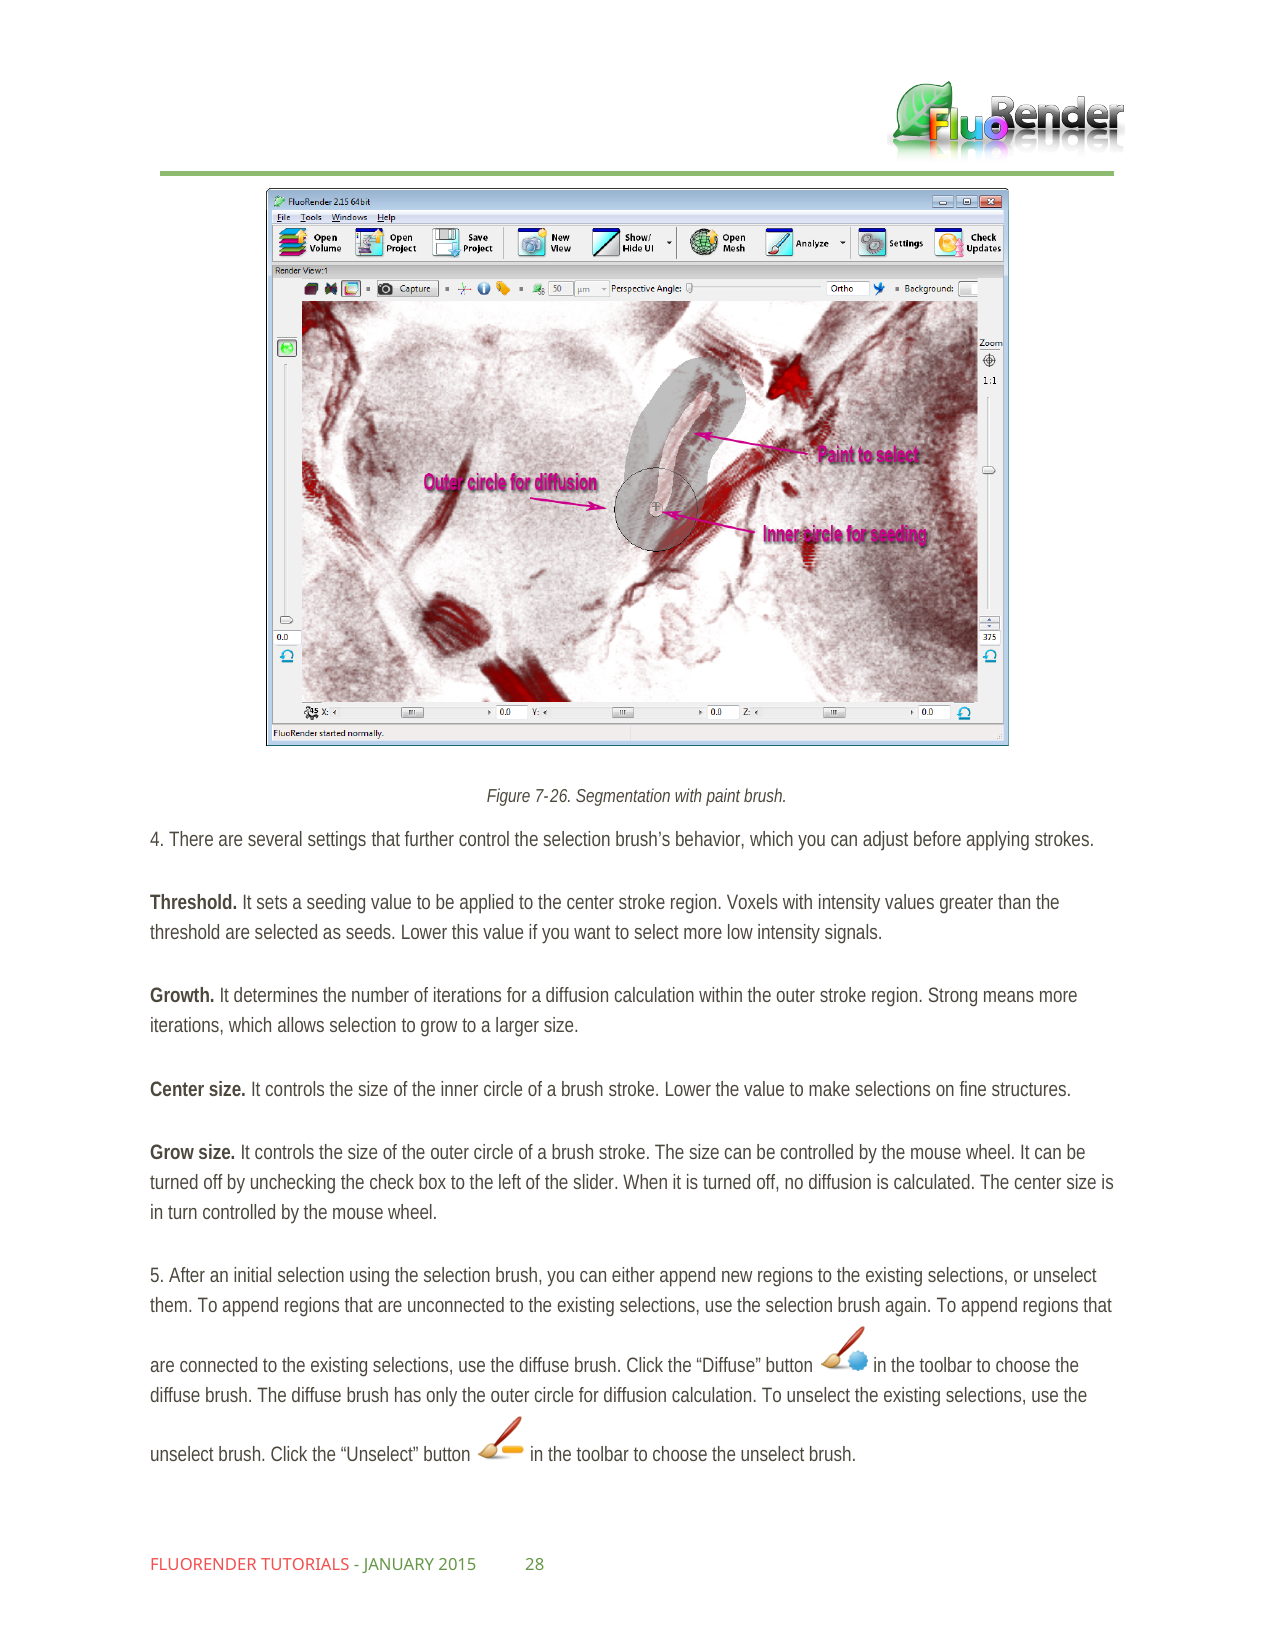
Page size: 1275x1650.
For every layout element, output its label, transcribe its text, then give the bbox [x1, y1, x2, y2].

picture [475, 1412, 526, 1462]
picture [887, 75, 1125, 165]
text Center size. It controls the size of the inner circle of a brush stroke. Lower the value to make selections on fine structures. [150, 1077, 1125, 1101]
picture [818, 1322, 869, 1372]
text Growth. It determines the number of iterations for a diffusion calculation within the outer stroke region. Strong means more iterations, which allows selection to grow to a larger size. [150, 983, 1125, 1037]
text 5. After an initial selection using the selection brush, you can either append new regions to the existing selections, or unselect them. To append regions that are unconnected to the existing selections, use the selection brush again. To append regions that are connected to the existing selections, use the diffuse brush. Click the “Diffuse” button in the toolbar to choose the diffuse brush. The diffuse brush has only the outer circle for diffusion calculation. To unselect the existing selections, use the unselect brush. Click the “Unselect” button in the toolbar to choose the unselect brush. [150, 1263, 1125, 1466]
text Figure 7-2. Segmentation with paint brush. [150, 785, 1125, 806]
text Threshold. It sets a seeding value to be applied to the center stroke region. Voxels with intensity values greater than the threshold are selected as seeds. Lower this value if you want to select more low intensity signals. [150, 890, 1125, 944]
picture [266, 188, 1009, 746]
text 4. There are several settings that further control the selection brush’s behavior, which you can adjust before applying strokes. [150, 827, 1125, 851]
text Grow size. It controls the size of the outer circle of a brush stroke. The size can be controlled by the mouse wheel. It can be turned off by unchecking the check box to the left of the slider. When it is turned off, no diffusion is calculated. The center size is in turn controlled by the mouse wheel. [150, 1140, 1125, 1223]
